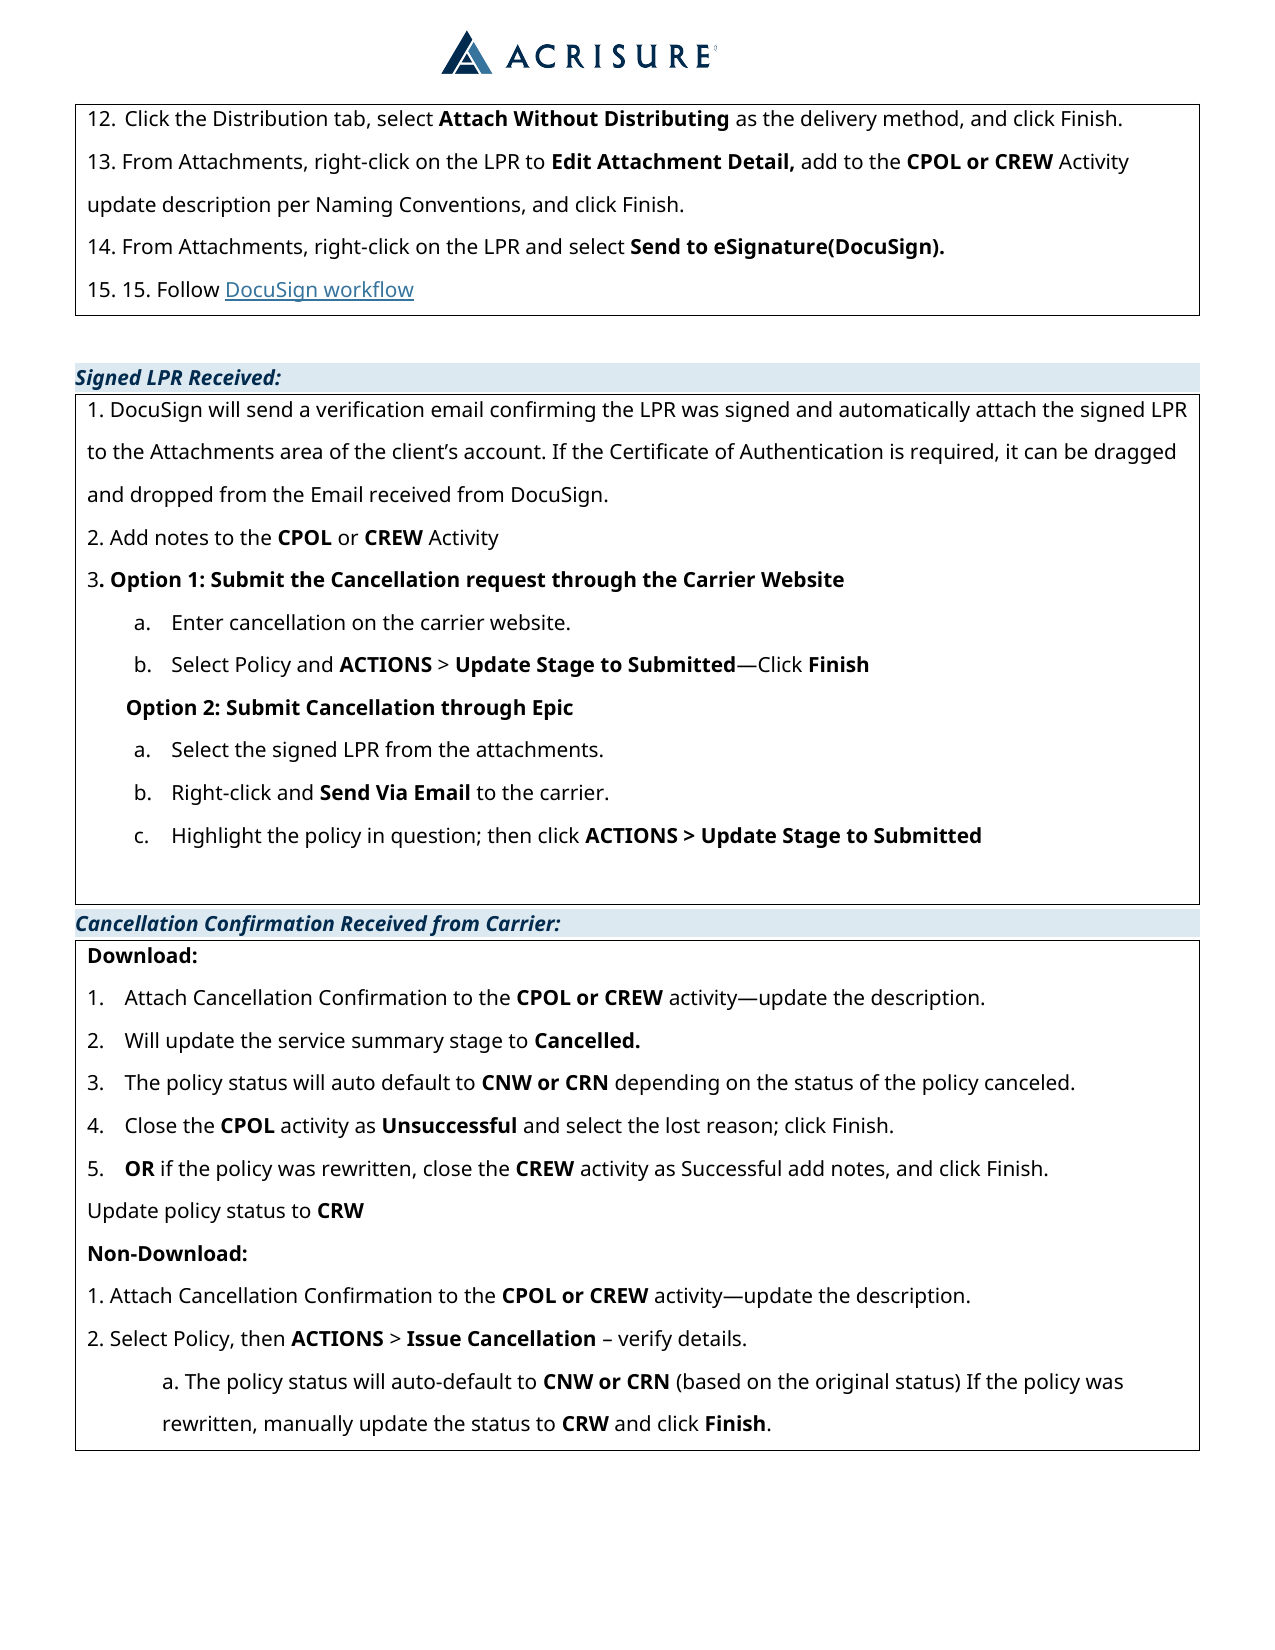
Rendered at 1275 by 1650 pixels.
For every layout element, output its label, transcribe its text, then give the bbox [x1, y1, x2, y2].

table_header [76, 105, 1199, 315]
subtitle Signed LPR Received: [75, 363, 1200, 392]
subtitle Cancellation Confirmation Received from Carrier: [75, 909, 1200, 937]
table_header 1. DocuSign will send a verification email confirming the LPR was signed and automatically attach the signed LPR to the Attachments area of the client’s account. If the Certificate of Authentication is required, it can be dragged and dropped from the Email received from DocuSign. 2. Add notes to the CPOL or CREW Activity 3. Option 1: Submit the Cancellation request through the Carrier Website Enter cancellation on the carrier website. Select Policy and ACTIONS > Update Stage to Submitted—Click Finish Option 2: Submit Cancellation through Epic Select the signed LPR from the attachments. Right-click and Send Via Email to the carrier. Highlight the policy in question; then click ACTIONS > Update Stage to Submitted [76, 395, 1199, 904]
picture [439, 23, 718, 80]
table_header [76, 941, 1199, 1450]
